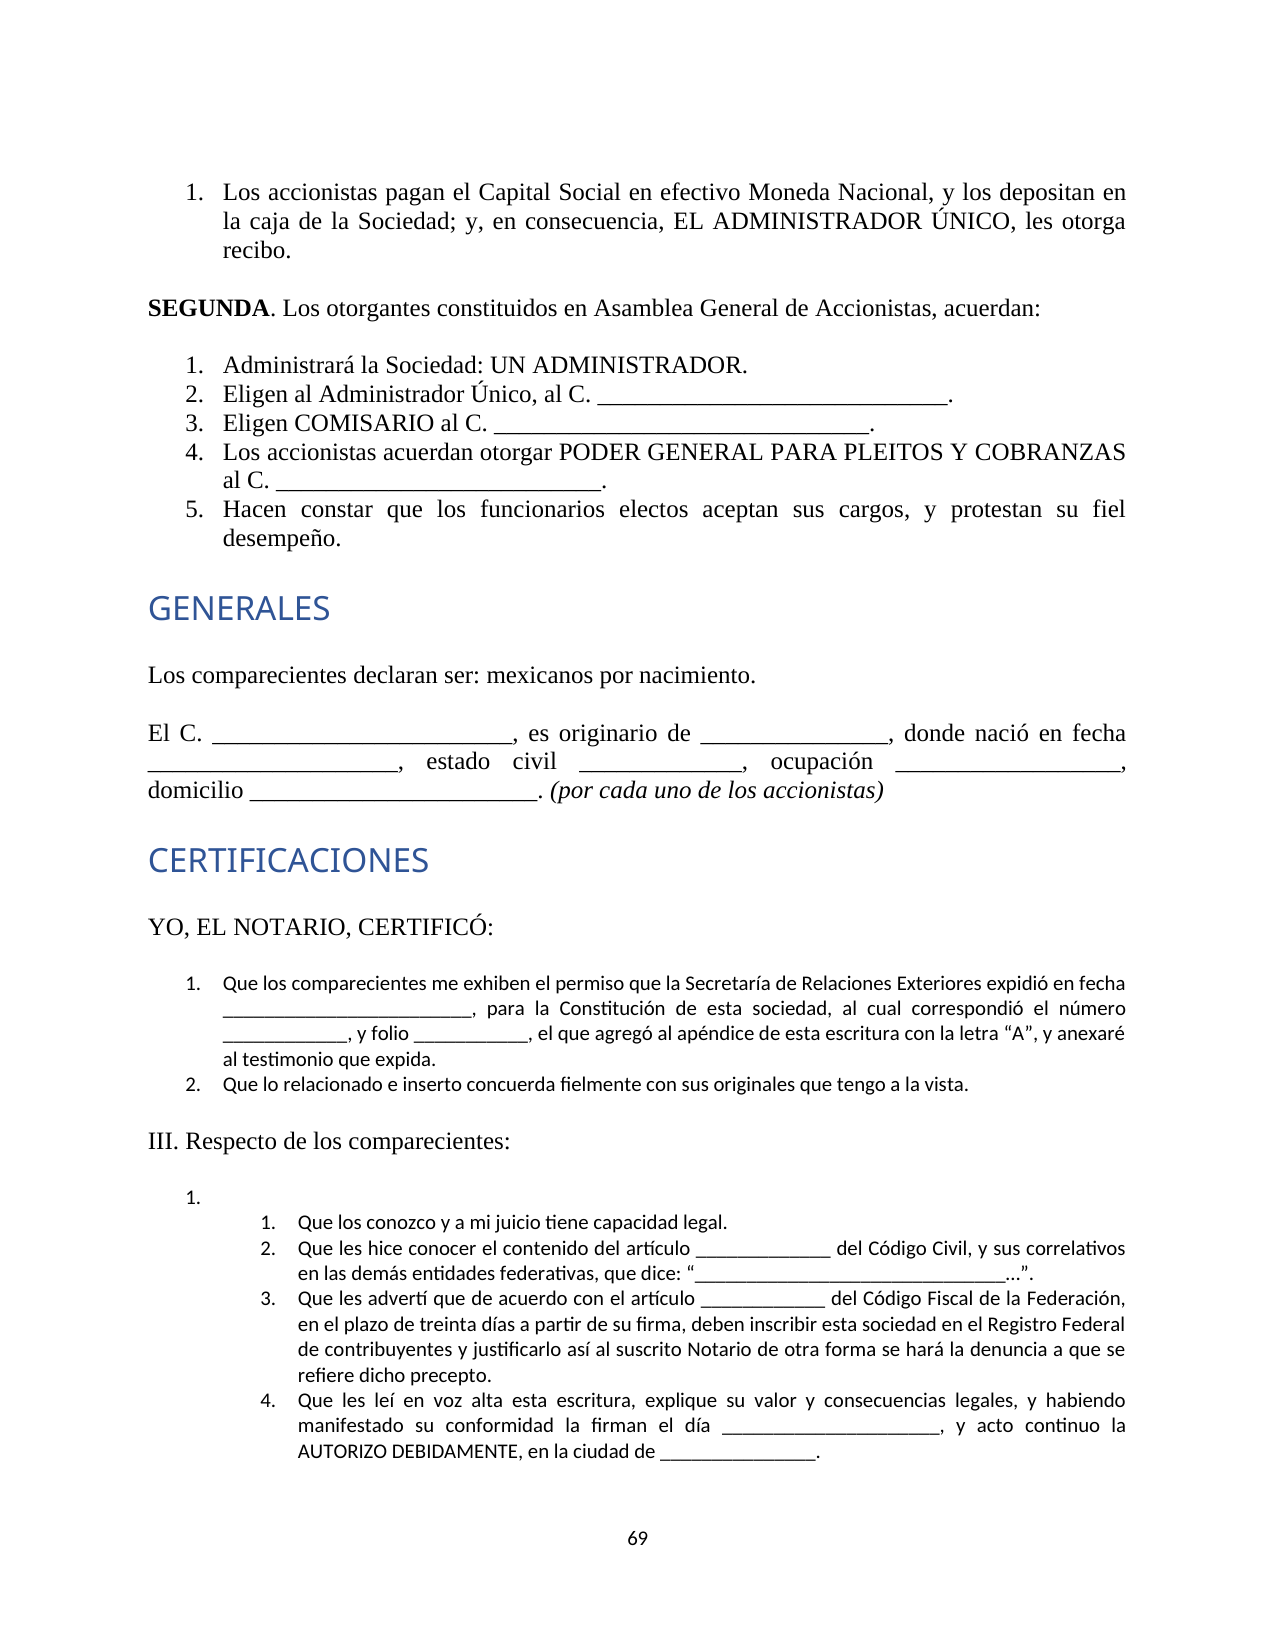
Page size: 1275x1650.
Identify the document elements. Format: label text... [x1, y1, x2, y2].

list Eligen al Administrador Único, al C. ____________________________. [185, 379, 1127, 408]
list Que les hice conocer el contenido del artículo _____________ del Código Civil, y sus correlativos en las demás entidades federativas, que dice: “______________________________…”. [260, 1235, 1127, 1286]
subtitle CERTIFICACIONES [148, 837, 1127, 883]
list Los accionistas pagan el Capital Social en efectivo Moneda Nacional, y los depositan en la caja de la Sociedad; y, en consecuencia, EL ADMINISTRADOR ÚNICO, les otorga recibo. [185, 177, 1127, 263]
text SEGUNDA. Los otorgantes constituidos en Asamblea General de Accionistas, acuerdan: [148, 293, 1127, 321]
text III. Respecto de los comparecientes: [148, 1126, 1127, 1155]
list Eligen COMISARIO al C. ______________________________. [185, 408, 1127, 437]
list Que les leí en voz alta esta escritura, explique su valor y consecuencias legales, y habiendo manifestado su conformidad la firman el día _____________________, y acto continuo la AUTORIZO DEBIDAMENTE, en la ciudad de _______________. [260, 1387, 1127, 1463]
list Que lo relacionado e inserto concuerda fielmente con sus originales que tengo a la vista. [185, 1071, 1127, 1097]
list Que los comparecientes me exhiben el permiso que la Secretaría de Relaciones Exteriores expidió en fecha ________________________, para la Constitución de esta sociedad, al cual correspondió el número ____________, y folio ___________, el que agregó al apéndice de esta escritura con la letra “A”, y anexaré al testimonio que expida. [185, 970, 1127, 1071]
text YO, EL NOTARIO, CERTIFICÓ: [148, 912, 1127, 941]
list Que les advertí que de acuerdo con el artículo ____________ del Código Fiscal de la Federación, en el plazo de treinta días a partir de su firma, deben inscribir esta sociedad en el Registro Federal de contribuyentes y justificarlo así al suscrito Notario de otra forma se hará la denuncia a que se refiere dicho precepto. [260, 1286, 1127, 1387]
text El C. ________________________, es originario de _______________, donde nació en fecha ____________________, estado civil _____________, ocupación __________________, domicilio _______________________. (por cada uno de los accionistas) [148, 718, 1127, 804]
list Que los conozco y a mi juicio tiene capacidad legal. [260, 1209, 1127, 1235]
list Hacen constar que los funcionarios electos aceptan sus cargos, y protestan su fiel desempeño. [185, 494, 1127, 552]
list Administrará la Sociedad: UN ADMINISTRADOR. [185, 351, 1127, 379]
text Los comparecientes declaran ser: mexicanos por nacimiento. [148, 660, 1127, 688]
list Los accionistas acuerdan otorgar PODER GENERAL PARA PLEITOS Y COBRANZAS al C. __________________________. [185, 437, 1127, 494]
subtitle GENERALES [148, 585, 1127, 631]
